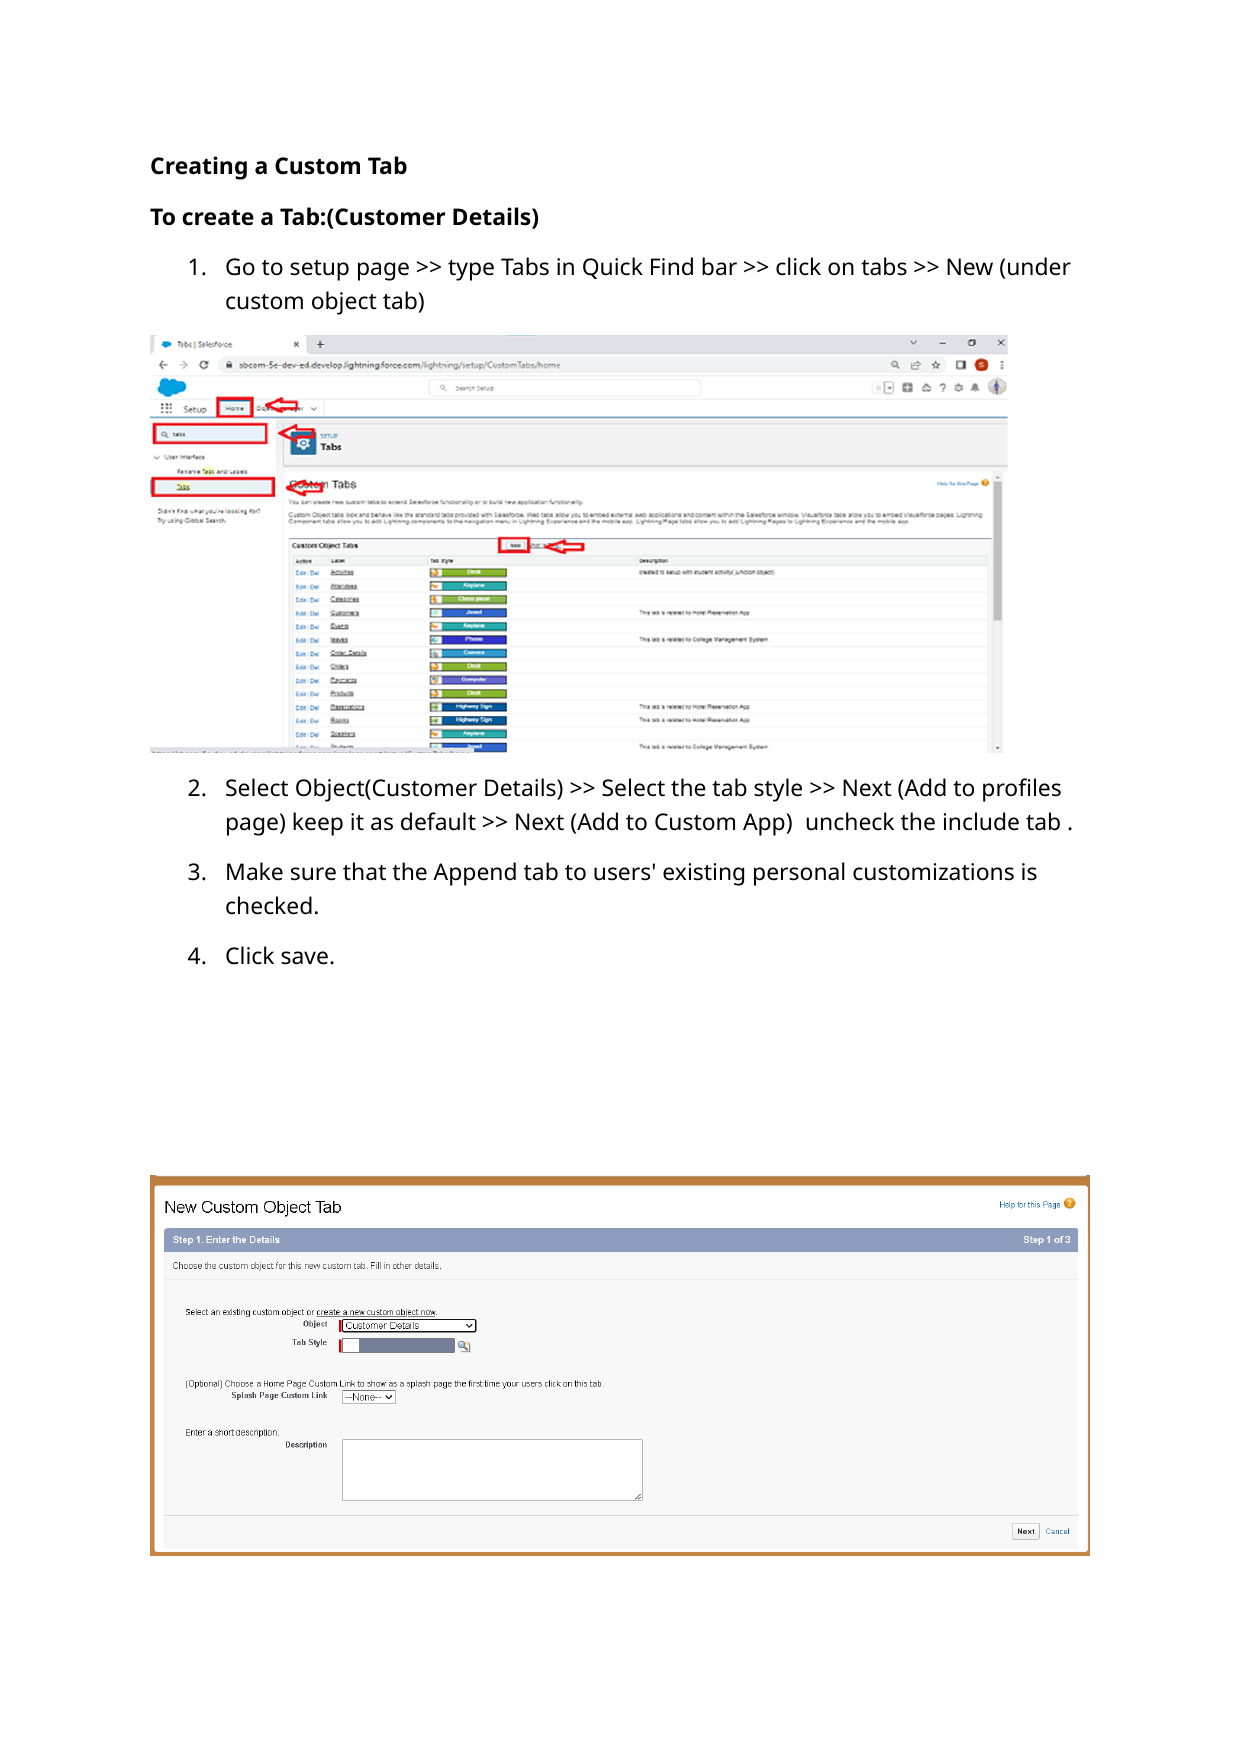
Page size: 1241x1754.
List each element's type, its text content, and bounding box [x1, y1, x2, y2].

picture [150, 1175, 1090, 1556]
picture [150, 335, 1008, 753]
list Make sure that the Append tab to users' existing personal customizations is checked. [187, 856, 1090, 921]
text Creating a Custom Tab [150, 150, 1090, 181]
list Click save. [187, 940, 1090, 971]
text To create a Tab:(Customer Details) [150, 200, 1090, 232]
list Select Object(Customer Details) >> Select the tab style >> Next (Add to profiles page) keep it as default >> Next (Add to Custom App) uncheck the include tab . [187, 772, 1090, 837]
list Go to setup page >> type Tabs in Quick Find bar >> click on tabs >> New (under custom object tab) [187, 251, 1090, 316]
